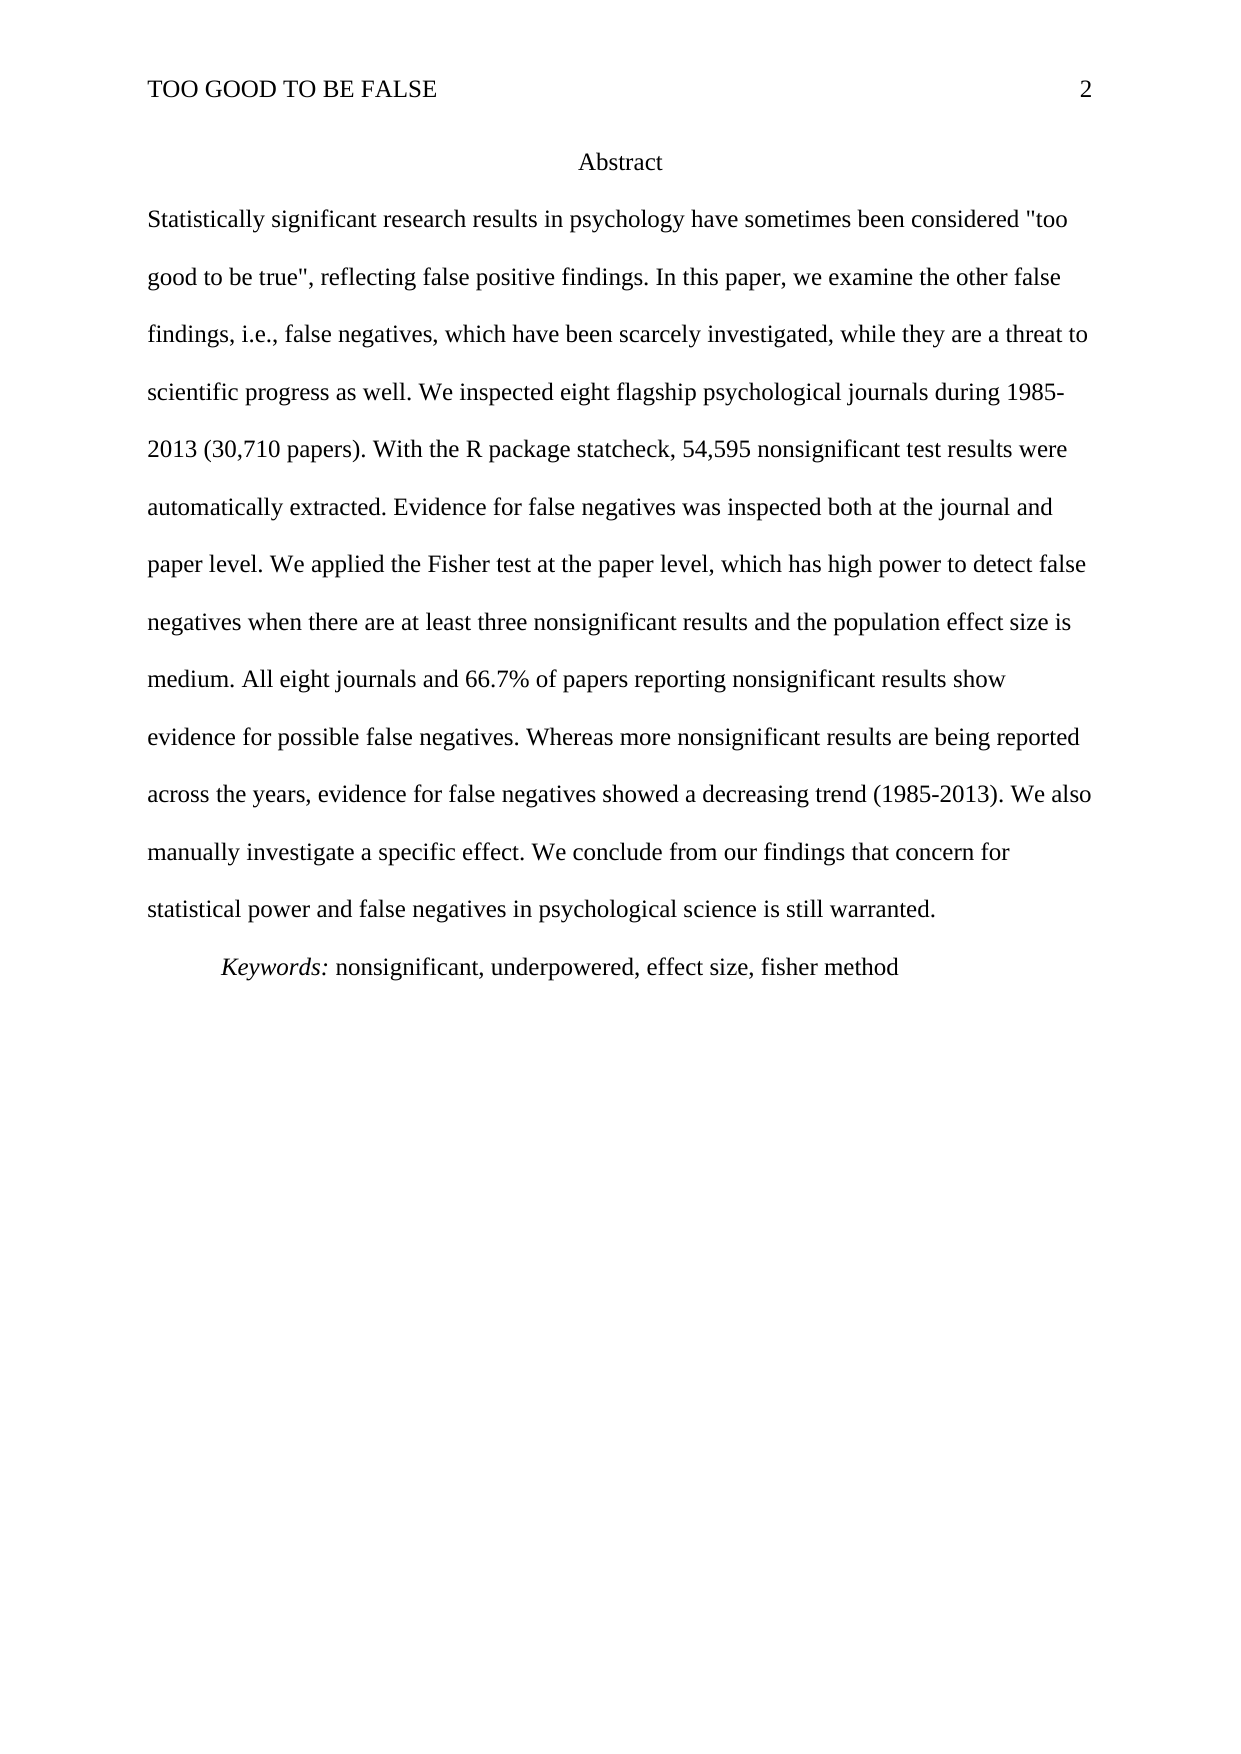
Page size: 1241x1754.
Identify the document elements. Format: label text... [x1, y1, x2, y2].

text Keywords: nonsignificant, underpowered, effect size, fisher method [147, 952, 1093, 981]
text Abstract [147, 147, 1093, 176]
text Statistically significant research results in psychology have sometimes been considered "too good to be true", reflecting false positive findings. In this paper, we examine the other false findings, i.e., false negatives, which have been scarcely investigated, while they are a threat to scientific progress as well. We inspected eight flagship psychological journals during 1985-2013 (30,710 papers). With the R package statcheck, 54,595 nonsignificant test results were automatically extracted. Evidence for false negatives was inspected both at the journal and paper level. We applied the Fisher test at the paper level, which has high power to detect false negatives when there are at least three nonsignificant results and the population effect size is medium. All eight journals and 66.7% of papers reporting nonsignificant results show evidence for possible false negatives. Whereas more nonsignificant results are being reported across the years, evidence for false negatives showed a decreasing trend (1985-2013). We also manually investigate a specific effect. We conclude from our findings that concern for statistical power and false negatives in psychological science is still warranted. [147, 204, 1093, 923]
